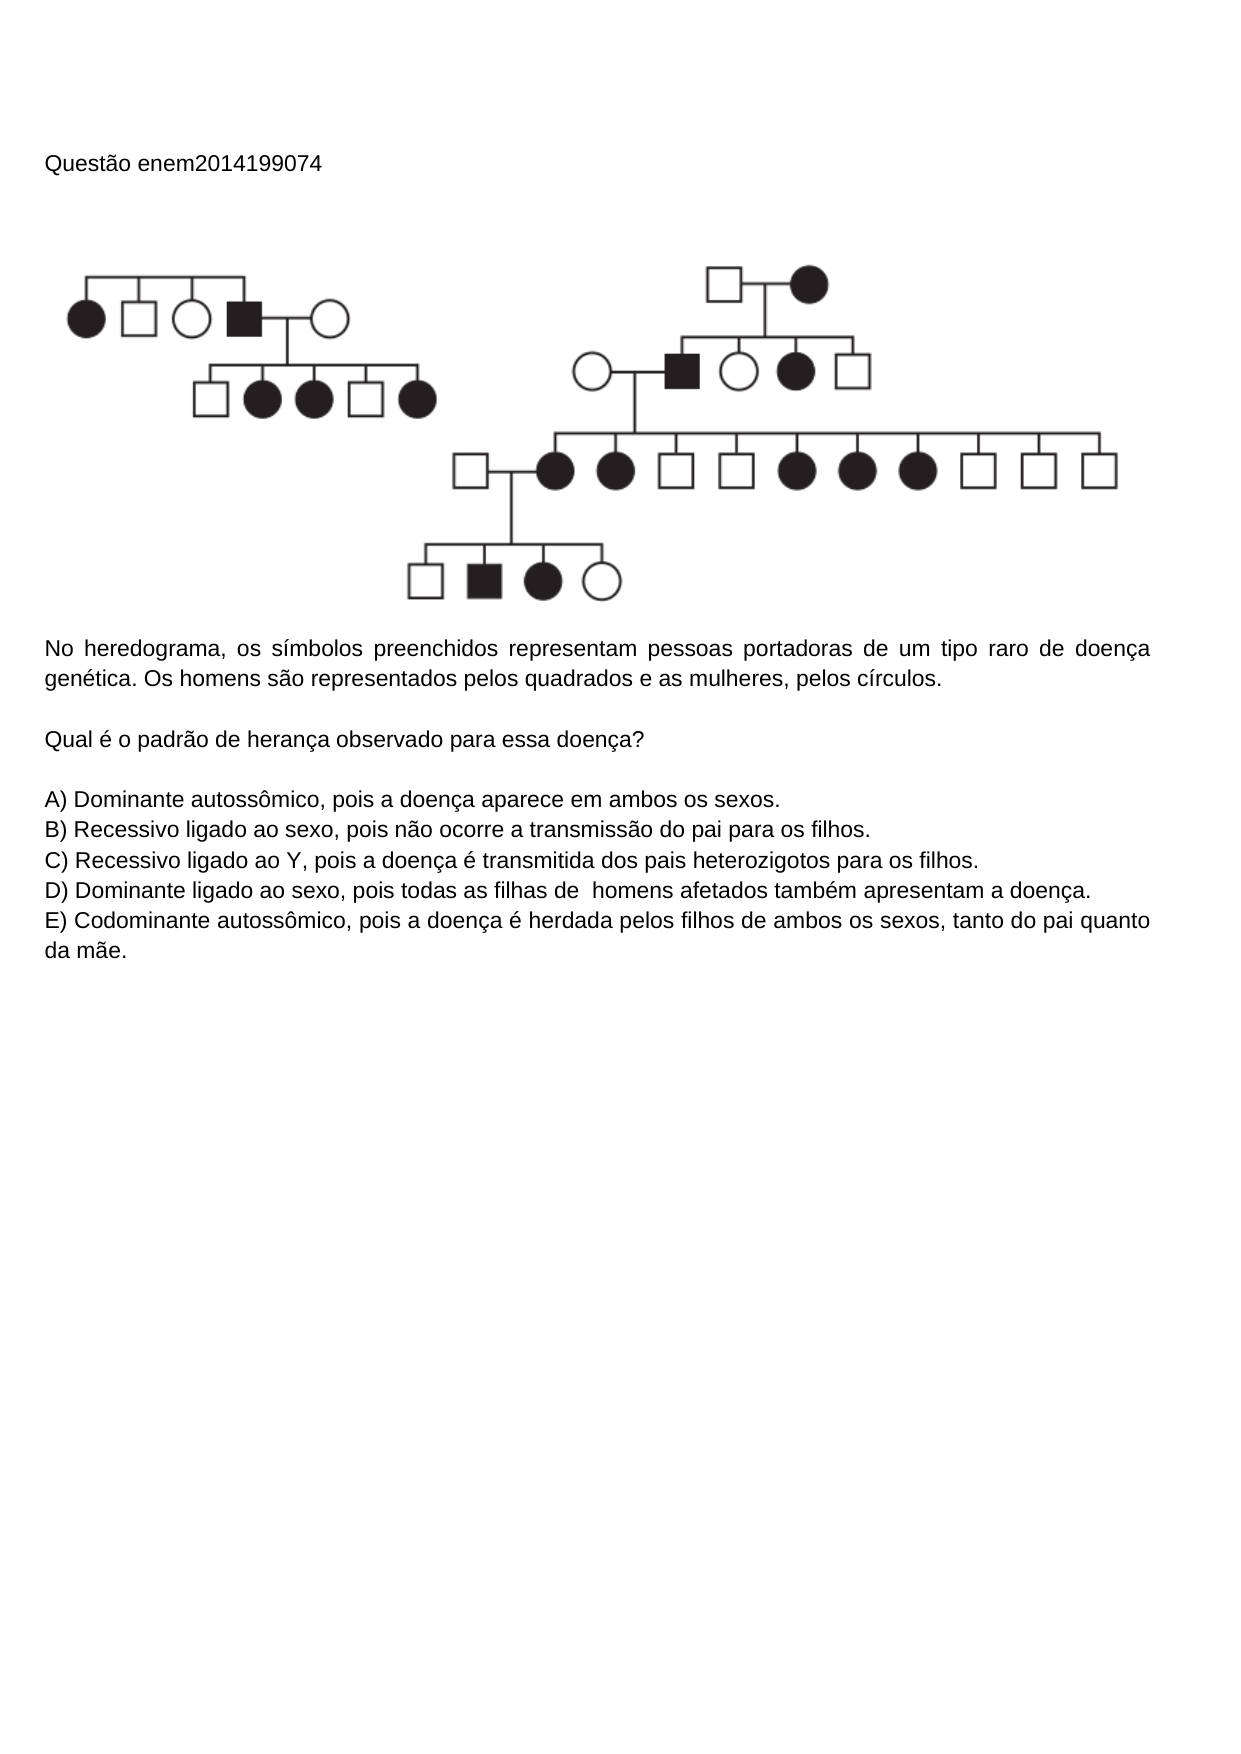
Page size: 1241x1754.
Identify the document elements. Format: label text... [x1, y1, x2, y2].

picture [44, 210, 1135, 632]
text Qual é o padrão de herança observado para essa doença? [44, 726, 1151, 752]
text C) Recessivo ligado ao Y, pois a doença é transmitida dos pais heterozigotos para os filhos. [44, 847, 1151, 873]
text Questão enem2014199074 [44, 150, 1151, 176]
text E) Codominante autossômico, pois a doença é herdada pelos filhos de ambos os sexos, tanto do pai quanto da mãe. [44, 907, 1151, 963]
text B) Recessivo ligado ao sexo, pois não ocorre a transmissão do pai para os filhos. [44, 816, 1151, 843]
text No heredograma, os símbolos preenchidos representam pessoas portadoras de um tipo raro de doença genética. Os homens são representados pelos quadrados e as mulheres, pelos círculos. [44, 635, 1151, 692]
text A) Dominante autossômico, pois a doença aparece em ambos os sexos. [44, 786, 1151, 812]
text D) Dominante ligado ao sexo, pois todas as filhas de homens afetados também apresentam a doença. [44, 877, 1151, 903]
